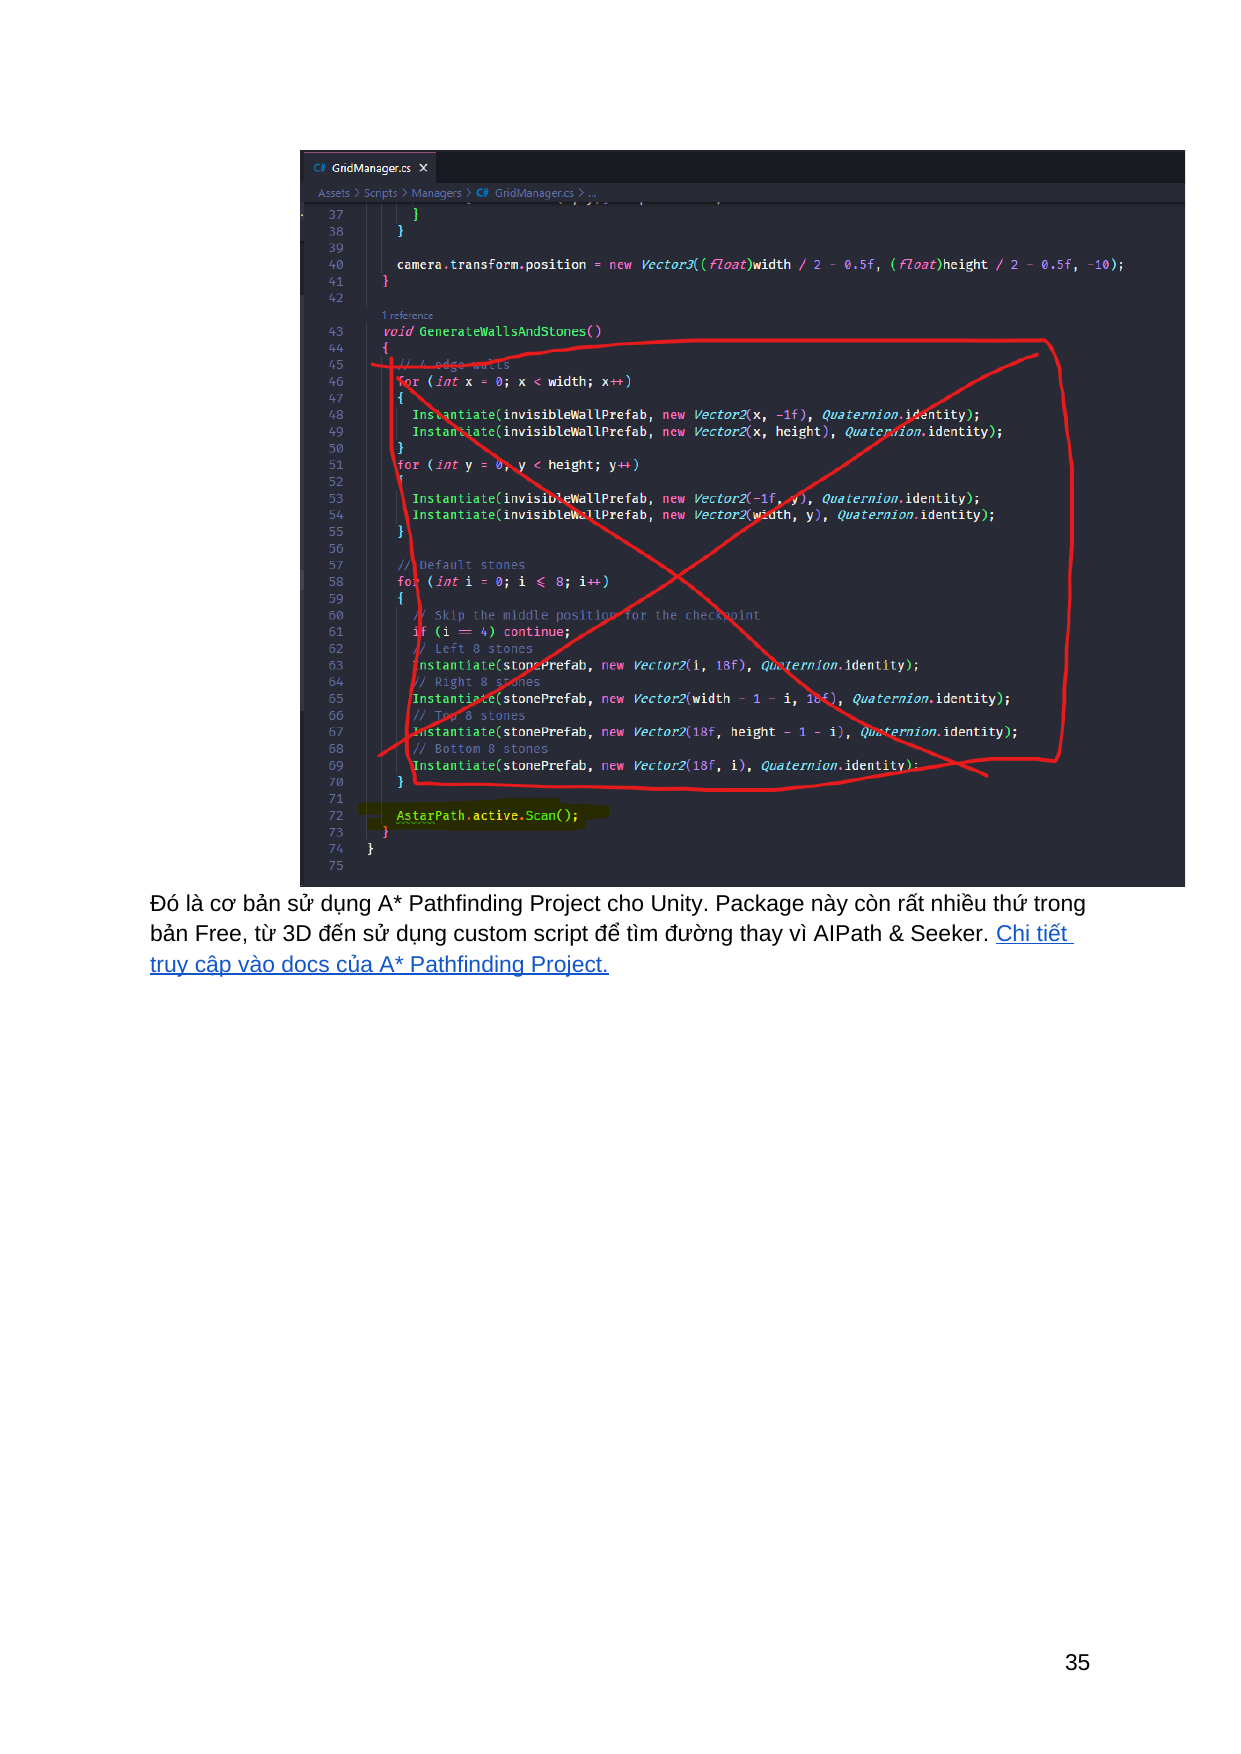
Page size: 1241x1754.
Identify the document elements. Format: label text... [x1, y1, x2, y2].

picture [300, 150, 1186, 887]
text Đó là cơ bản sử dụng A* Pathfinding Project cho Unity. Package này còn rất nhiều thứ trong bản Free, từ 3D đến sử dụng custom script để tìm đường thay vì AIPath & Seeker. Chi tiết truy cập vào docs của A* Pathfinding Project. [150, 890, 1090, 977]
